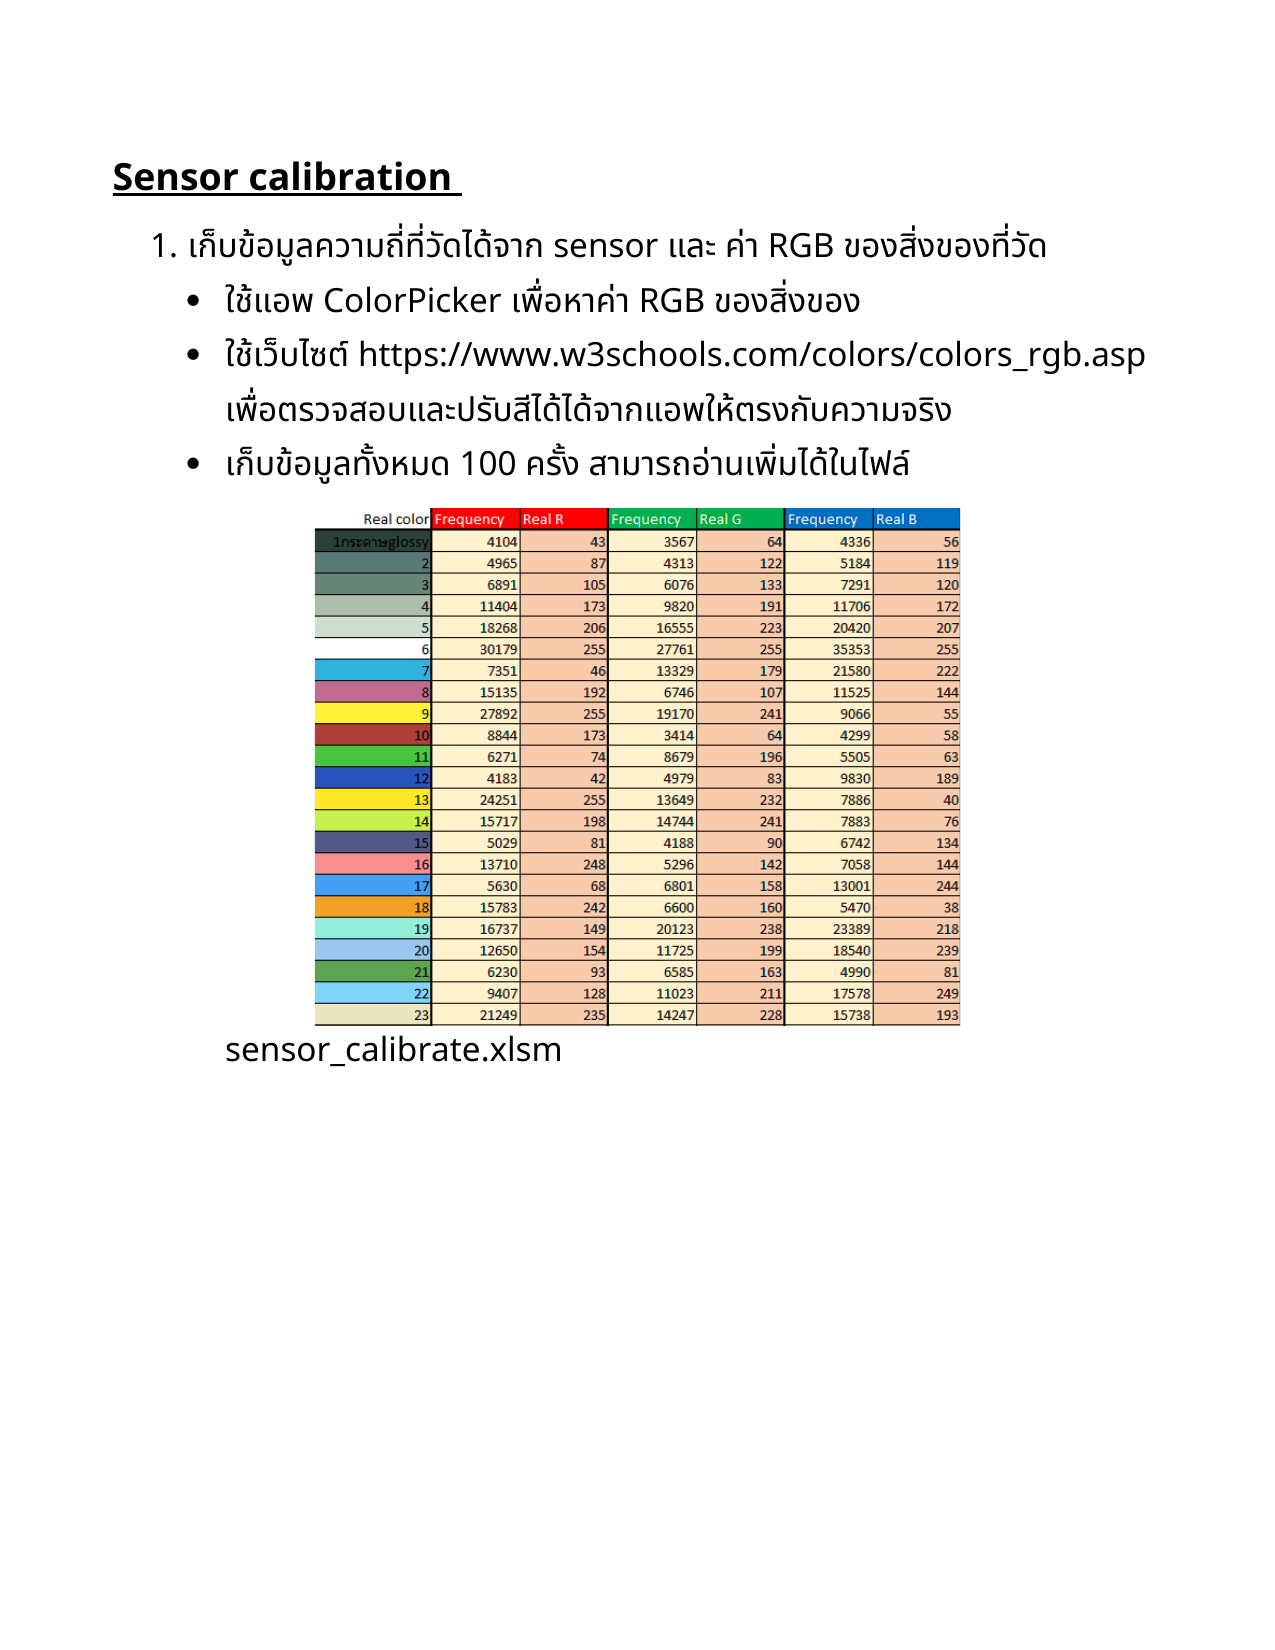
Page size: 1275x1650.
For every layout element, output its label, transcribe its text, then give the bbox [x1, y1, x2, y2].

list เก็บข้อมูลความถี่ที่วัดได้จาก sensor และ ค่า RGB ของสิ่งของที่วัด [150, 222, 1162, 272]
text Sensor calibration [112, 150, 1162, 201]
picture [314, 508, 961, 1026]
list ใช้เว็บไซต์ https://www.w3schools.com/colors/colors_rgb.asp เพื่อตรวจสอบและปรับสีได้ได้จากแอพให้ตรงกับความจริง [187, 331, 1162, 436]
list ใช้แอพ ColorPicker เพื่อหาค่า RGB ของสิ่งของ [187, 276, 1162, 327]
